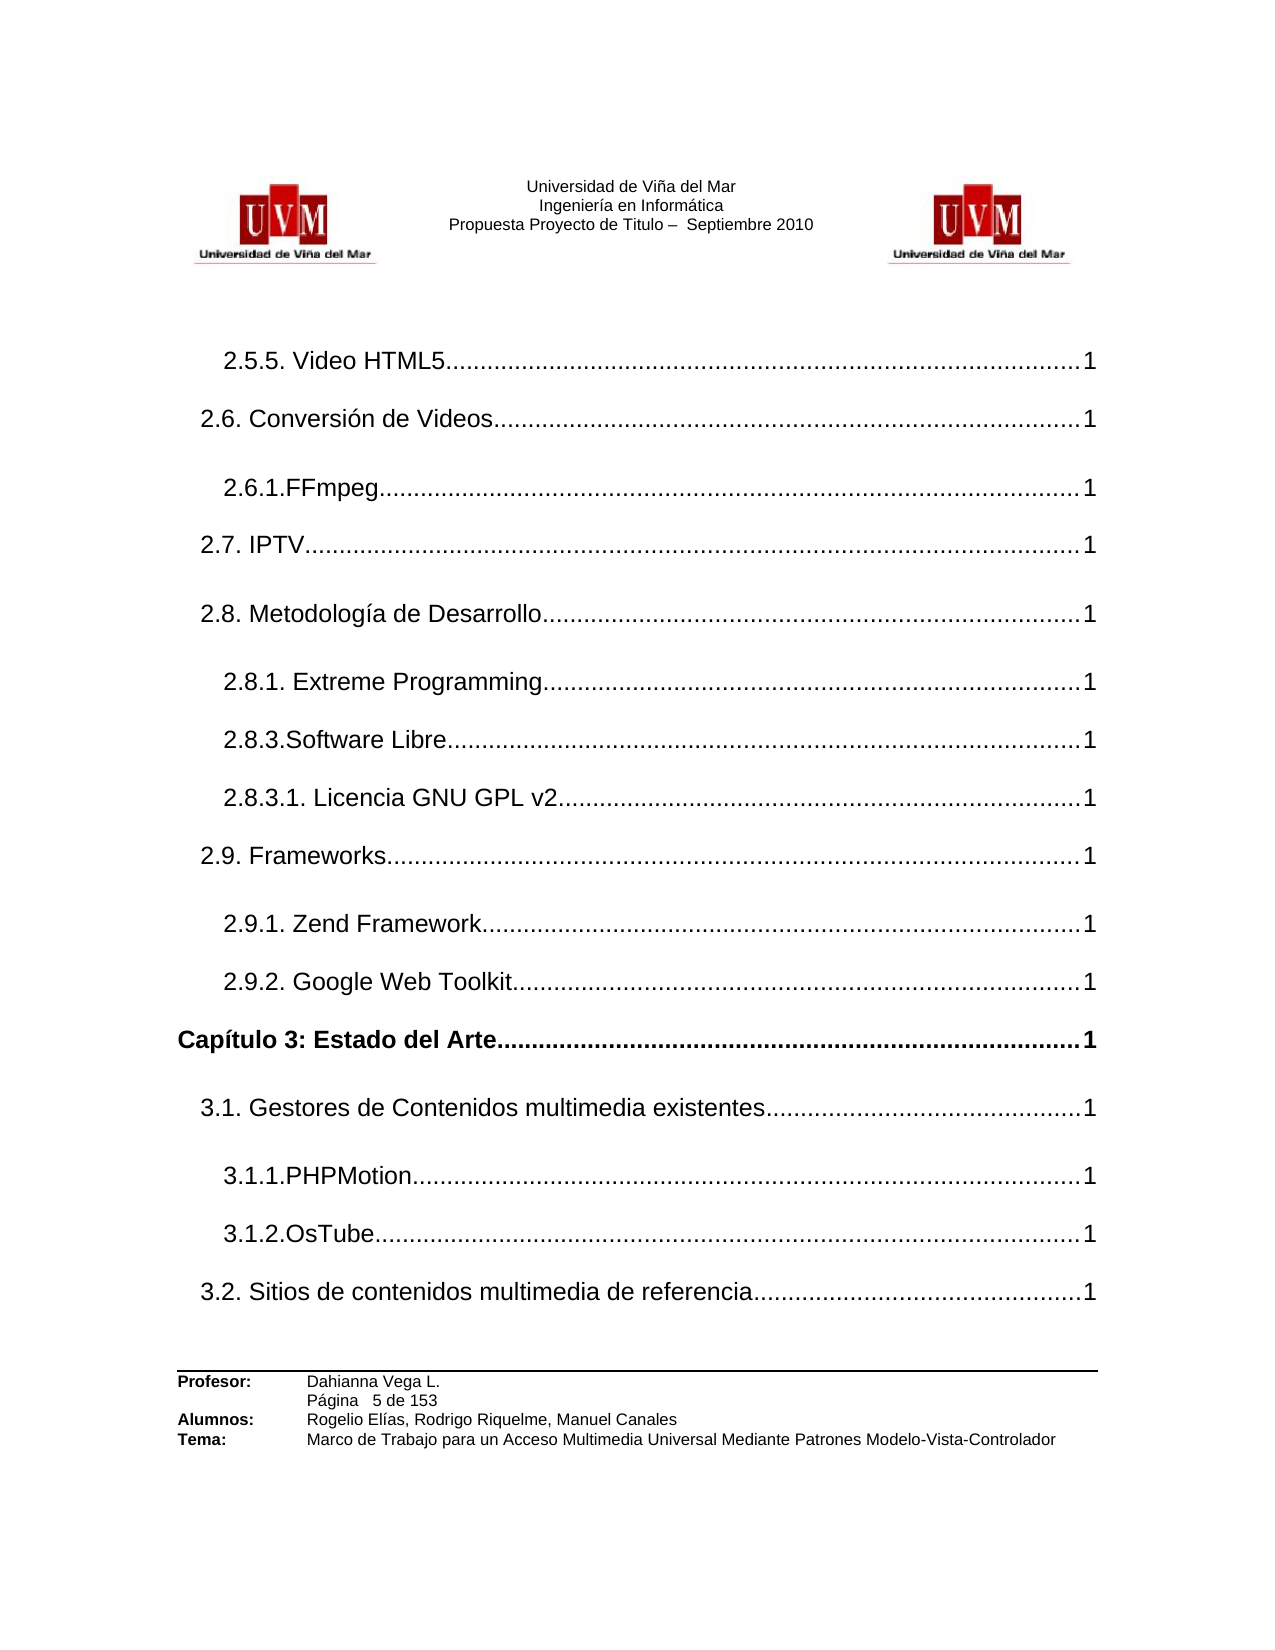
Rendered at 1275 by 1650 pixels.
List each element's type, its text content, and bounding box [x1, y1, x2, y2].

picture [177, 176, 390, 267]
text 2.8.3.Software Libre 1 [223, 725, 1098, 753]
picture [871, 176, 1084, 267]
text 2.8.1. Extreme Programming 1 [223, 667, 1098, 696]
text 2.9. Frameworks 1 [200, 841, 1098, 869]
text 2.8.3.1. Licencia GNU GPL v2 1 [223, 783, 1098, 812]
text 3.1. Gestores de Contenidos multimedia existentes 1 [200, 1093, 1098, 1122]
text 2.8. Metodología de Desarrollo 1 [200, 599, 1098, 627]
text 3.1.2.OsTube 1 [223, 1219, 1098, 1248]
text 2.6. Conversión de Videos 1 [200, 404, 1098, 433]
text 2.9.2. Google Web Toolkit 1 [223, 967, 1098, 996]
text 2.7. IPTV 1 [200, 531, 1098, 559]
text Capítulo 3: Estado del Arte 1 [177, 1025, 1098, 1054]
text 3.2. Sitios de contenidos multimedia de referencia 1 [200, 1277, 1098, 1306]
text 2.5.5. Video HTML5 1 [223, 346, 1098, 375]
text 2.9.1. Zend Framework 1 [223, 909, 1098, 938]
text 2.6.1.FFmpeg 1 [223, 472, 1098, 501]
text 3.1.1.PHPMotion 1 [223, 1161, 1098, 1190]
